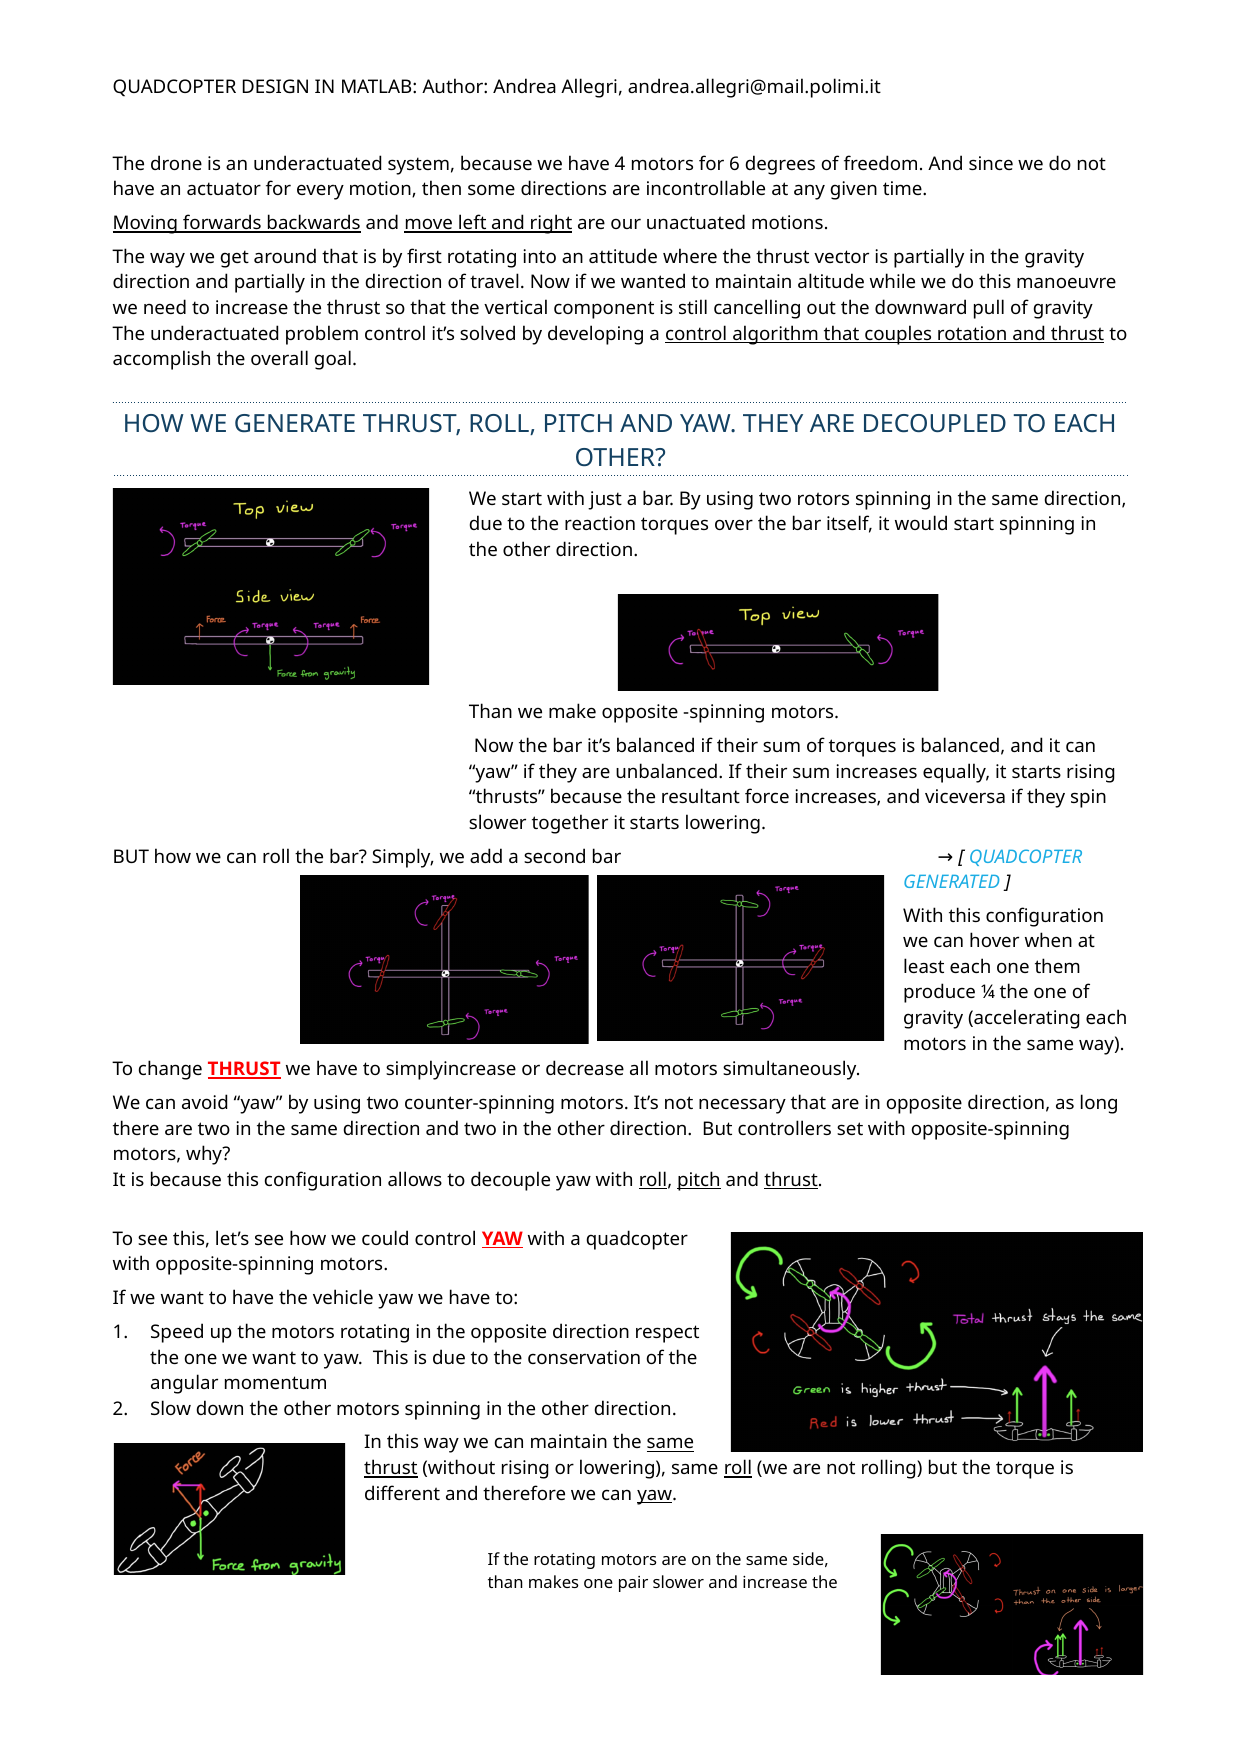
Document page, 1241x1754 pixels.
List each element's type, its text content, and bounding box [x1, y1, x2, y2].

picture [300, 875, 589, 1044]
picture [112, 488, 429, 685]
picture [113, 1443, 346, 1575]
text In this way we can maintain the same thrust (without rising or lowering), same roll (we are not rolling) but the torque is different and therefore we can yaw. [112, 1429, 1128, 1505]
picture [596, 875, 884, 1041]
list Speed up the motors rotating in the opposite direction respect the one we want to yaw. This is due to the conservation of the angular momentum [112, 1318, 730, 1395]
text We start with just a bar. By using two rotors spinning in the same direction, due to the reaction torques over the bar itself, it would start spinning in the other direction. [469, 485, 1128, 561]
picture [617, 594, 939, 691]
text We can avoid “yaw” by using two counter-spinning motors. It’s not necessary that are in opposite direction, as long there are two in the same direction and two in the other direction. But controllers set with opposite-spinning motors, why? It is because this configuration allows to decouple yaw with roll, pitch and thrust. [112, 1089, 1125, 1191]
list Slow down the other motors spinning in the other direction. [112, 1395, 730, 1421]
text The drone is an underactuated system, because we have 4 motors for 6 degrees of freedom. And since we do not have an actuator for every motion, then some directions are incontrollable at any given time. [112, 150, 1128, 201]
subtitle How we generate thrust, roll, pitch and yaw. They are decoupled to each other? [112, 402, 1128, 476]
text Moving forwards backwards and move left and right are our unactuated motions. [112, 209, 1128, 235]
text If we want to have the vehicle yaw we have to: [112, 1284, 730, 1310]
picture [730, 1232, 1143, 1451]
picture [880, 1534, 1143, 1674]
text Now the bar it’s balanced if their sum of torques is balanced, and it can “yaw” if they are unbalanced. If their sum increases equally, it starts rising “thrusts” because the resultant force increases, and viceversa if they spin slower together it starts lowering. [469, 732, 1128, 834]
text To see this, let’s see how we could control YAW with a quadcopter with opposite-spinning motors. [112, 1200, 1128, 1276]
text BUT how we can roll the bar? Simply, we add a second bar → [ QUADCOPTER GENERATED ] [112, 843, 1128, 894]
text The way we get around that is by first rotating into an attitude where the thrust vector is partially in the gravity direction and partially in the direction of travel. Now if we wanted to maintain altitude while we do this manoeuvre we need to increase the thrust so that the vertical component is still cancelling out the downward pull of gravity The underactuated problem control it’s solved by developing a control algorithm that couples rotation and thrust to accomplish the overall goal. [112, 243, 1128, 371]
